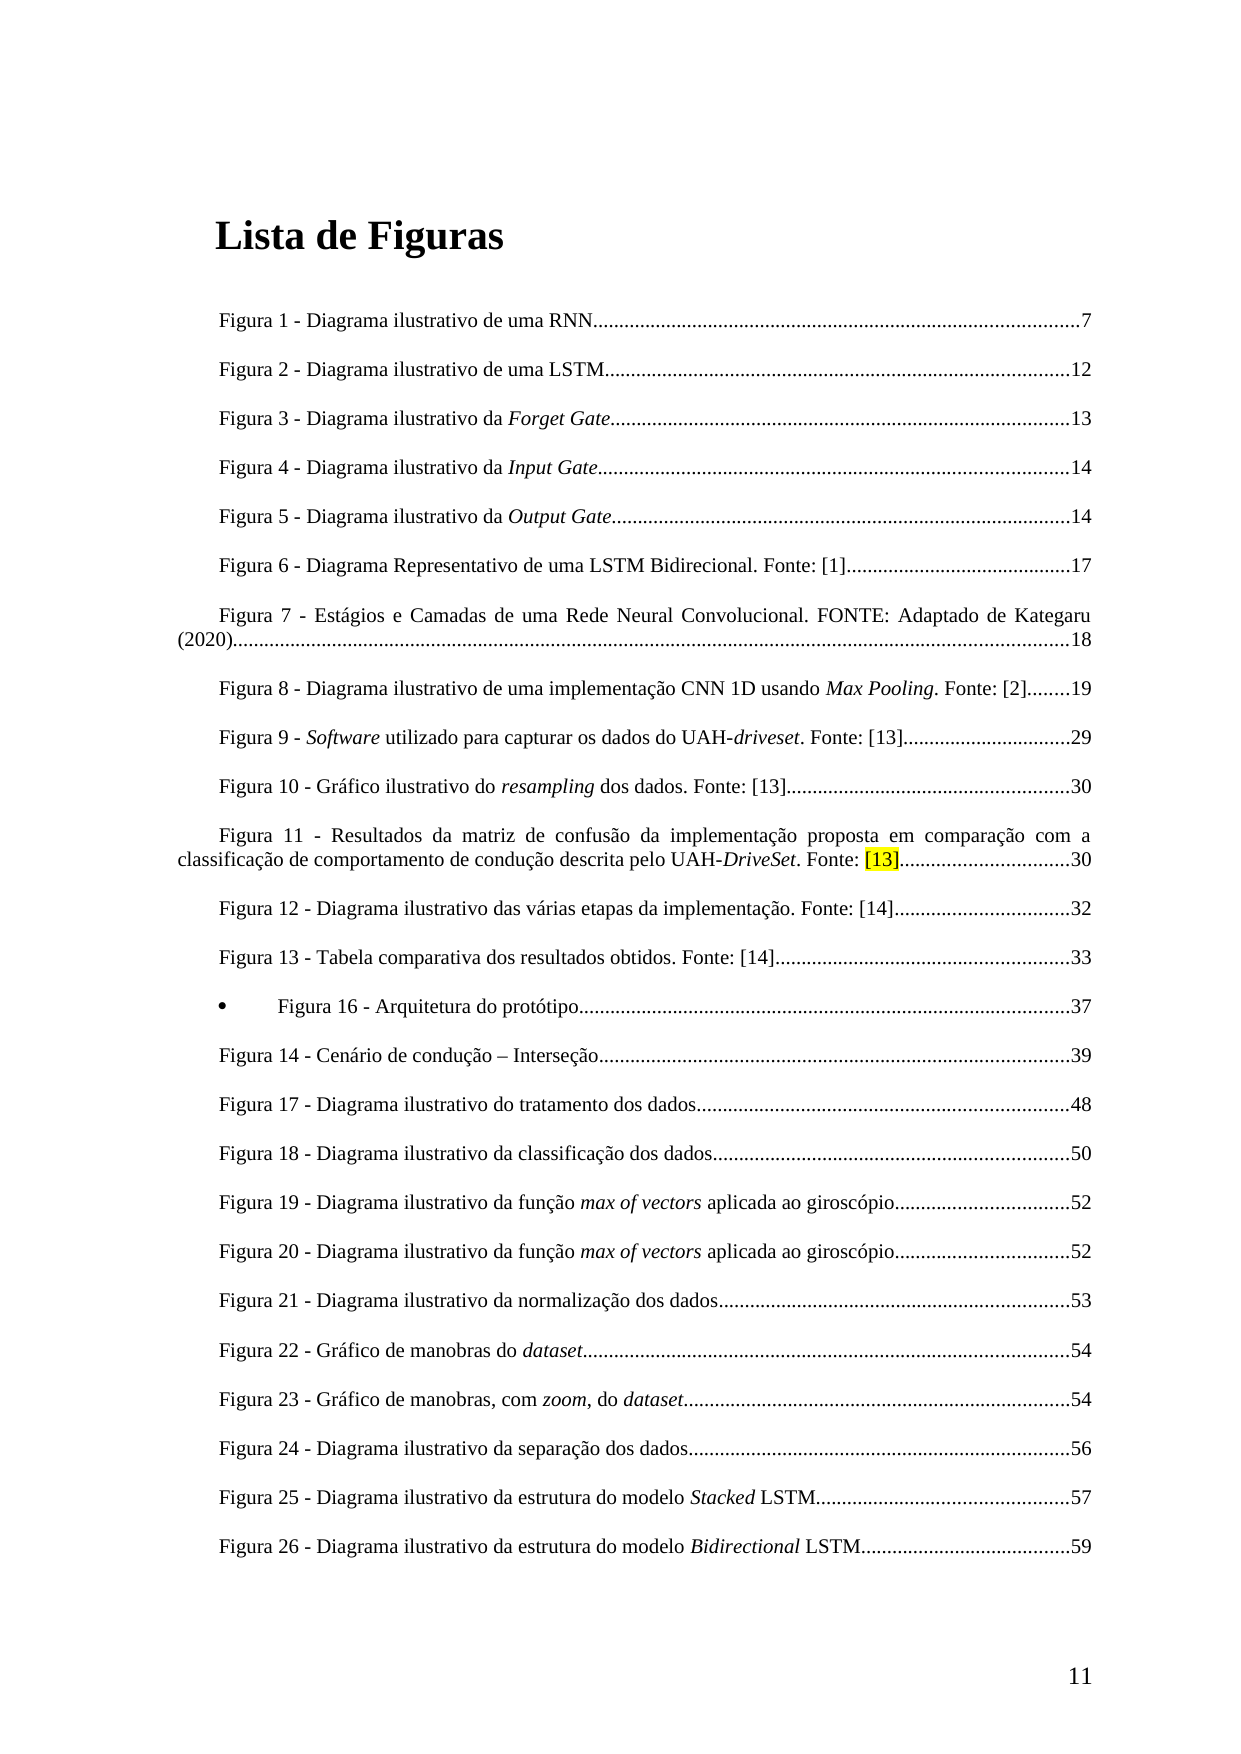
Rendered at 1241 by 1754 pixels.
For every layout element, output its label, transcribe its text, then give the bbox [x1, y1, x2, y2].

text Figura 2 - Diagrama ilustrativo de uma LSTM 12 [177, 357, 1092, 381]
text Figura 23 - Gráfico de manobras, com zoom, do dataset 54 [177, 1387, 1092, 1411]
text Figura 3 - Diagrama ilustrativo da Forget Gate 13 [177, 406, 1092, 430]
text Figura 17 - Diagrama ilustrativo do tratamento dos dados 48 [177, 1092, 1092, 1116]
text Figura 9 - Software utilizado para capturar os dados do UAH-driveset. Fonte: [13] 29 [177, 725, 1092, 749]
text Figura 19 - Diagrama ilustrativo da função max of vectors aplicada ao giroscópio 52 [177, 1190, 1092, 1214]
text Figura 8 - Diagrama ilustrativo de uma implementação CNN 1D usando Max Pooling. Fonte: [2] 19 [177, 676, 1092, 700]
text Figura 18 - Diagrama ilustrativo da classificação dos dados 50 [177, 1141, 1092, 1165]
text Figura 4 - Diagrama ilustrativo da Input Gate 14 [177, 455, 1092, 479]
text Figura 7 - Estágios e Camadas de uma Rede Neural Convolucional. FONTE: Adaptado de Kategaru (2020) 18 [177, 602, 1092, 651]
subtitle Lista de Figuras [215, 210, 1092, 258]
text  Figura 16 - Arquitetura do protótipo 37 [177, 994, 1092, 1018]
text Figura 6 - Diagrama Representativo de uma LSTM Bidirecional. Fonte: [1] 17 [177, 553, 1092, 577]
text Figura 14 - Cenário de condução – Interseção 39 [177, 1043, 1092, 1067]
text Figura 5 - Diagrama ilustrativo da Output Gate 14 [177, 504, 1092, 528]
text Figura 24 - Diagrama ilustrativo da separação dos dados 56 [177, 1436, 1092, 1460]
text Figura 21 - Diagrama ilustrativo da normalização dos dados 53 [177, 1288, 1092, 1312]
text Figura 13 - Tabela comparativa dos resultados obtidos. Fonte: [14] 33 [177, 945, 1092, 969]
text Figura 20 - Diagrama ilustrativo da função max of vectors aplicada ao giroscópio 52 [177, 1239, 1092, 1263]
text Figura 11 - Resultados da matriz de confusão da implementação proposta em comparação com a classificação de comportamento de condução descrita pelo UAH-DriveSet. Fonte: [13] 30 [177, 823, 1092, 871]
text Figura 22 - Gráfico de manobras do dataset 54 [177, 1337, 1092, 1362]
text Figura 25 - Diagrama ilustrativo da estrutura do modelo Stacked LSTM 57 [177, 1485, 1092, 1509]
text Figura 26 - Diagrama ilustrativo da estrutura do modelo Bidirectional LSTM 59 [177, 1534, 1092, 1558]
text Figura 10 - Gráfico ilustrativo do resampling dos dados. Fonte: [13] 30 [177, 774, 1092, 798]
text Figura 1 - Diagrama ilustrativo de uma RNN 7 [177, 308, 1092, 332]
text Figura 12 - Diagrama ilustrativo das várias etapas da implementação. Fonte: [14] 32 [177, 896, 1092, 920]
